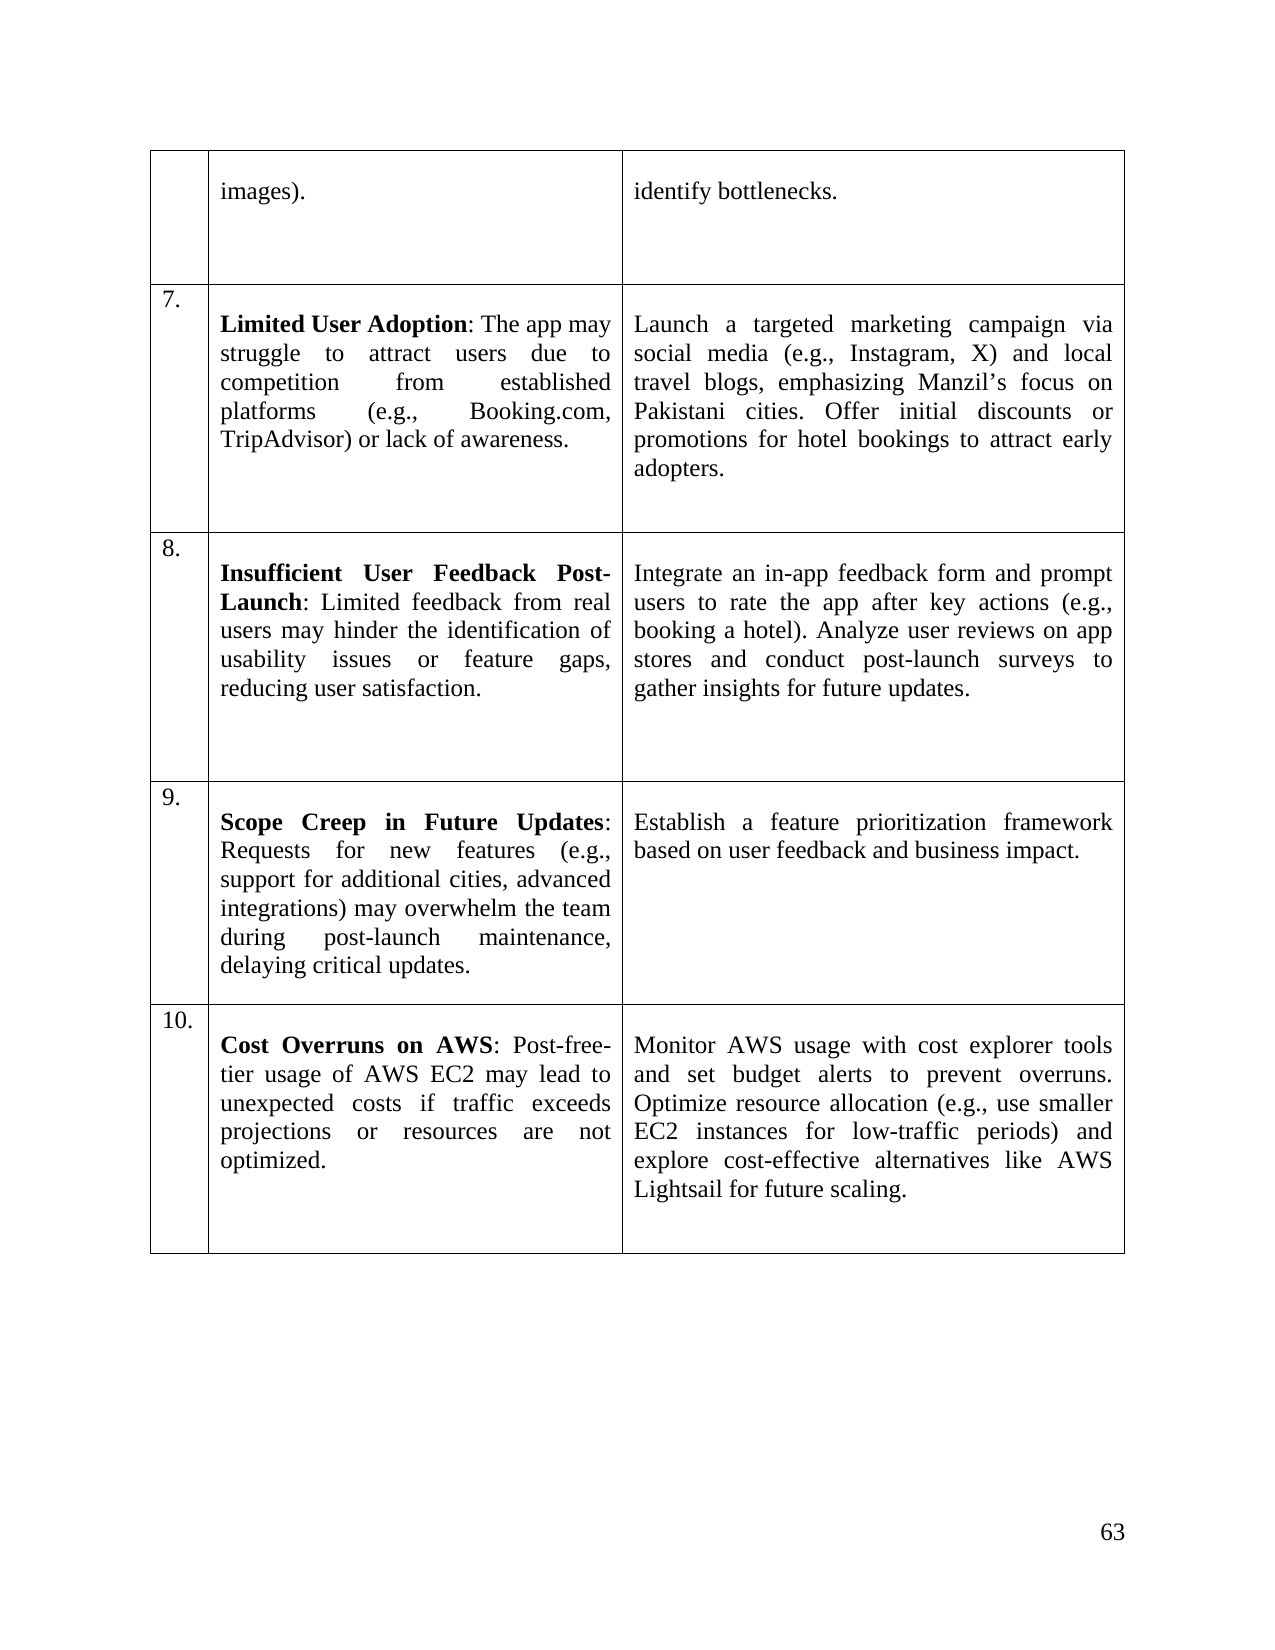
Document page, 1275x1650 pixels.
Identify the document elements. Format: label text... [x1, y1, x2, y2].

table_cell Integrate an in-app feedback form and prompt users to rate the app after key actions (e.g., booking a hotel). Analyze user reviews on app stores and conduct post-launch surveys to gather insights for future updates. [623, 533, 1124, 781]
table_cell Scope Creep in Future Updates: Requests for new features (e.g., support for additional cities, advanced integrations) may overwhelm the team during post-launch maintenance, delaying critical updates. [209, 782, 622, 1004]
table_cell Limited User Adoption: The app may struggle to attract users due to competition from established platforms (e.g., Booking.com, TripAdvisor) or lack of awareness. [209, 285, 622, 532]
table_cell Establish a feature prioritization framework based on user feedback and business impact. [623, 782, 1124, 1004]
table_cell Cost Overruns on AWS: Post-free-tier usage of AWS EC2 may lead to unexpected costs if traffic exceeds projections or resources are not optimized. [209, 1005, 622, 1253]
table_cell Insufficient User Feedback Post-Launch: Limited feedback from real users may hinder the identification of usability issues or feature gaps, reducing user satisfaction. [209, 533, 622, 781]
table_cell 10. [151, 1005, 208, 1253]
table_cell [623, 151, 1124, 283]
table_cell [209, 151, 622, 283]
table_cell 9. [151, 782, 208, 1004]
table_cell Monitor AWS usage with cost explorer tools and set budget alerts to prevent overruns. Optimize resource allocation (e.g., use smaller EC2 instances for low-traffic periods) and explore cost-effective alternatives like AWS Lightsail for future scaling. [623, 1005, 1124, 1253]
table_cell 6. [151, 151, 208, 283]
table_cell 8. [151, 533, 208, 781]
table_cell 7. [151, 285, 208, 532]
table_cell Launch a targeted marketing campaign via social media (e.g., Instagram, X) and local travel blogs, emphasizing Manzil’s focus on Pakistani cities. Offer initial discounts or promotions for hotel bookings to attract early adopters. [623, 285, 1124, 532]
